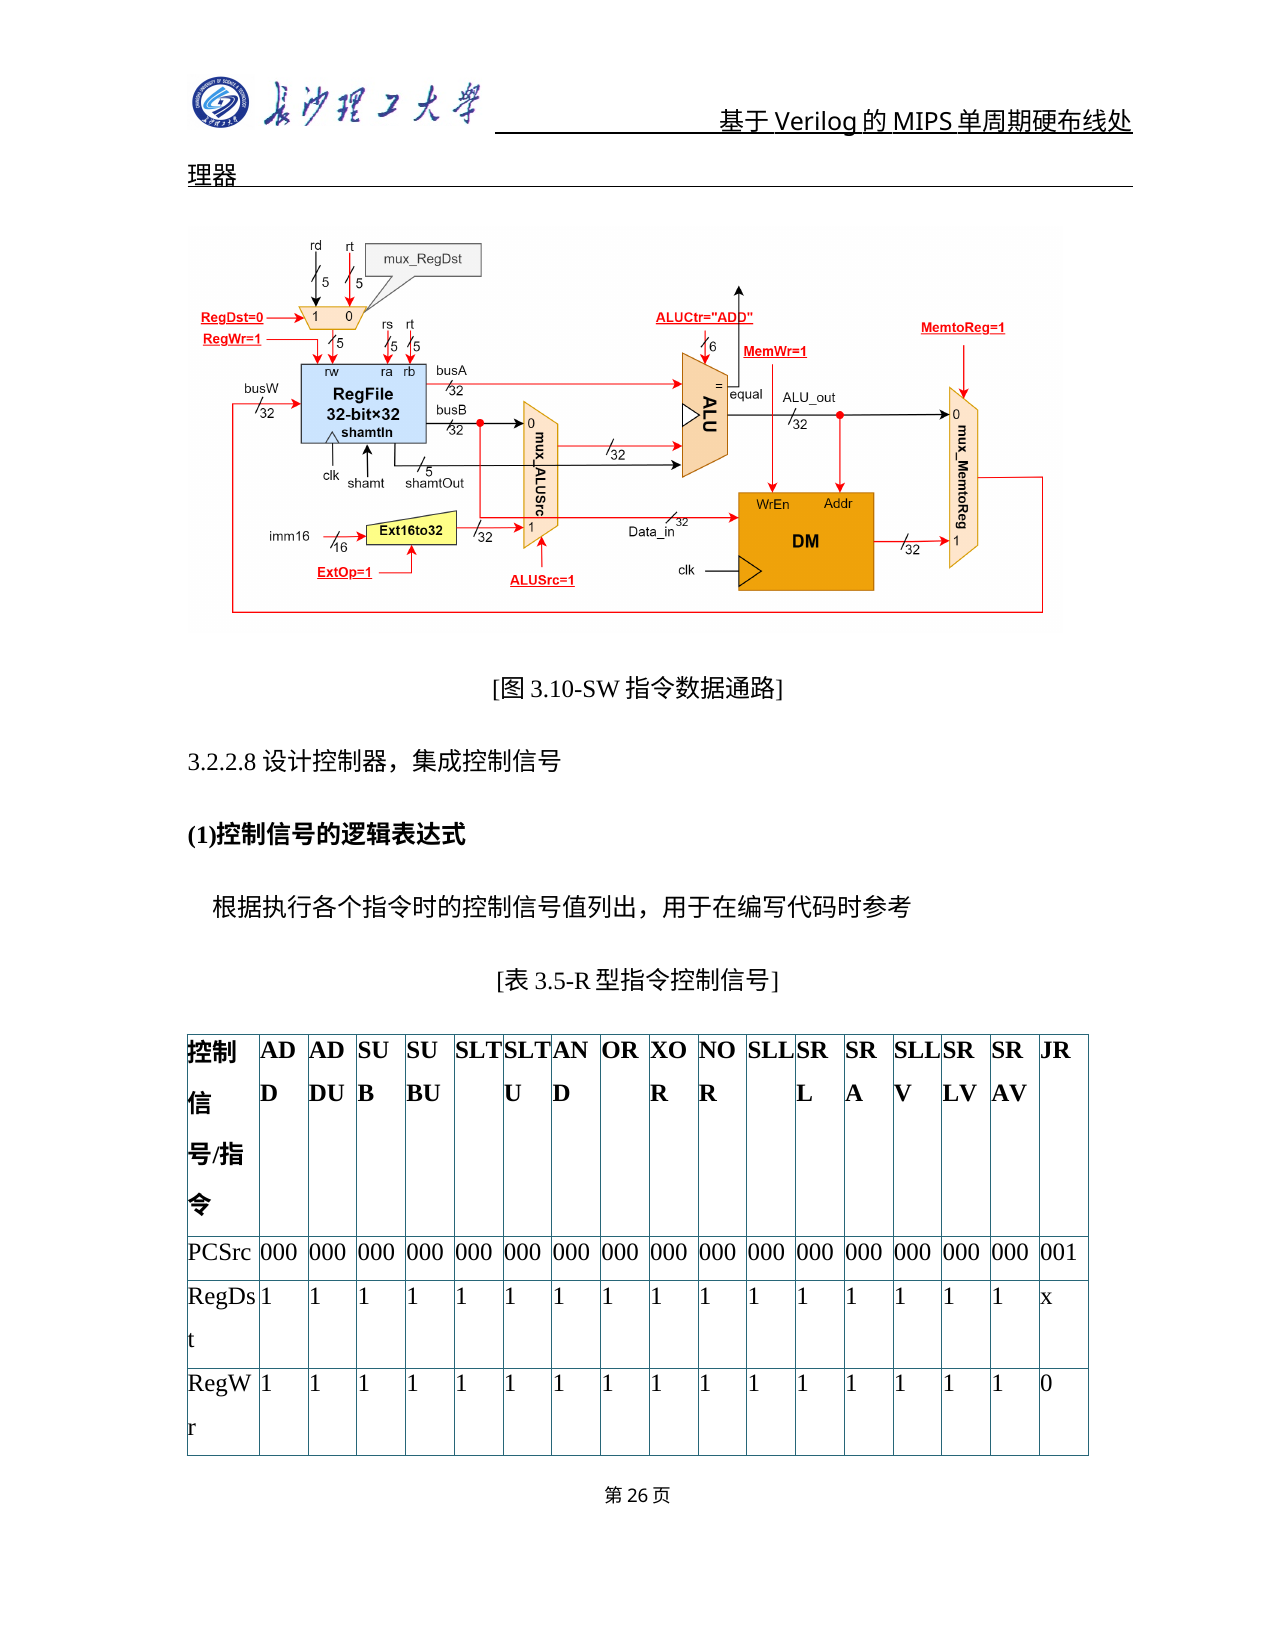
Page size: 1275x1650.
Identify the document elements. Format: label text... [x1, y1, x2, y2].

text (1)控制信号的逻辑表达式 [187, 814, 1087, 851]
table_cell 1 [650, 1281, 698, 1367]
table_header ADD [260, 1035, 308, 1236]
table_cell 000 [357, 1237, 405, 1280]
table_cell 000 [504, 1237, 551, 1280]
table_header SLLV [894, 1035, 941, 1236]
table_cell 1 [894, 1281, 941, 1367]
table_cell 1 [504, 1369, 551, 1454]
table_cell 1 [699, 1369, 746, 1454]
table_header SRLV [942, 1035, 990, 1236]
table_cell 1 [406, 1281, 454, 1367]
table_cell 000 [455, 1237, 503, 1280]
table_cell 1 [455, 1281, 503, 1367]
text 根据执行各个指令时的控制信号值列出，用于在编写代码时参考 [187, 887, 1087, 924]
table_cell 000 [845, 1237, 893, 1280]
table_cell RegWr [188, 1369, 259, 1454]
table_cell 1 [260, 1281, 308, 1367]
table_cell 1 [650, 1369, 698, 1454]
table_cell RegDst [188, 1281, 259, 1367]
table_cell 1 [504, 1281, 551, 1367]
table_header SLTU [504, 1035, 551, 1236]
table_cell 000 [942, 1237, 990, 1280]
table_cell 000 [406, 1237, 454, 1280]
table_cell 1 [309, 1369, 356, 1454]
table_cell 000 [699, 1237, 746, 1280]
table_cell 1 [601, 1369, 649, 1454]
table_cell 1 [796, 1369, 844, 1454]
text [图3.10-SW指令数据通路] [187, 668, 1087, 704]
table_header AND [552, 1035, 600, 1236]
table_header XOR [650, 1035, 698, 1236]
table_cell 000 [260, 1237, 308, 1280]
table_cell 1 [699, 1281, 746, 1367]
table_cell 1 [552, 1369, 600, 1454]
table_cell 000 [601, 1237, 649, 1280]
table_cell 000 [747, 1237, 795, 1280]
table_header SLL [747, 1035, 795, 1236]
table_cell 1 [260, 1369, 308, 1454]
table_header JR [1040, 1035, 1088, 1236]
table_cell 1 [747, 1369, 795, 1454]
table_header SRAV [991, 1035, 1039, 1236]
table_cell x [1040, 1281, 1088, 1367]
table_cell 1 [845, 1281, 893, 1367]
table_cell 1 [991, 1369, 1039, 1454]
table_cell 001 [1040, 1237, 1088, 1280]
table_cell 1 [406, 1369, 454, 1454]
table_header SRA [845, 1035, 893, 1236]
table_cell 0 [1040, 1369, 1088, 1454]
table_header SUB [357, 1035, 405, 1236]
table_header OR [601, 1035, 649, 1236]
table_cell 1 [357, 1281, 405, 1367]
table_header SRL [796, 1035, 844, 1236]
table_cell 000 [894, 1237, 941, 1280]
table_header SLT [455, 1035, 503, 1236]
table_cell 1 [942, 1281, 990, 1367]
table_cell 1 [796, 1281, 844, 1367]
table_cell 1 [357, 1369, 405, 1454]
table_cell 000 [552, 1237, 600, 1280]
table_header NOR [699, 1035, 746, 1236]
table_cell 1 [991, 1281, 1039, 1367]
table_cell 1 [309, 1281, 356, 1367]
table_cell 000 [309, 1237, 356, 1280]
table_cell 000 [796, 1237, 844, 1280]
table_cell 1 [747, 1281, 795, 1367]
table_cell 1 [894, 1369, 941, 1454]
text [表3.5-R型指令控制信号] [187, 961, 1087, 997]
table_cell 1 [601, 1281, 649, 1367]
table_header 控制信号/指令 [188, 1035, 259, 1236]
table_cell 1 [455, 1369, 503, 1454]
subtitle 3.2.2.8 设计控制器，集成控制信号 [187, 741, 1087, 777]
table_cell 000 [991, 1237, 1039, 1280]
table_cell 1 [845, 1369, 893, 1454]
picture [187, 226, 1063, 633]
picture [187, 74, 495, 130]
table_cell 1 [552, 1281, 600, 1367]
table_cell 1 [942, 1369, 990, 1454]
table_header SUBU [406, 1035, 454, 1236]
table_cell 000 [650, 1237, 698, 1280]
table_cell PCSrc [188, 1237, 259, 1280]
table_header ADDU [309, 1035, 356, 1236]
